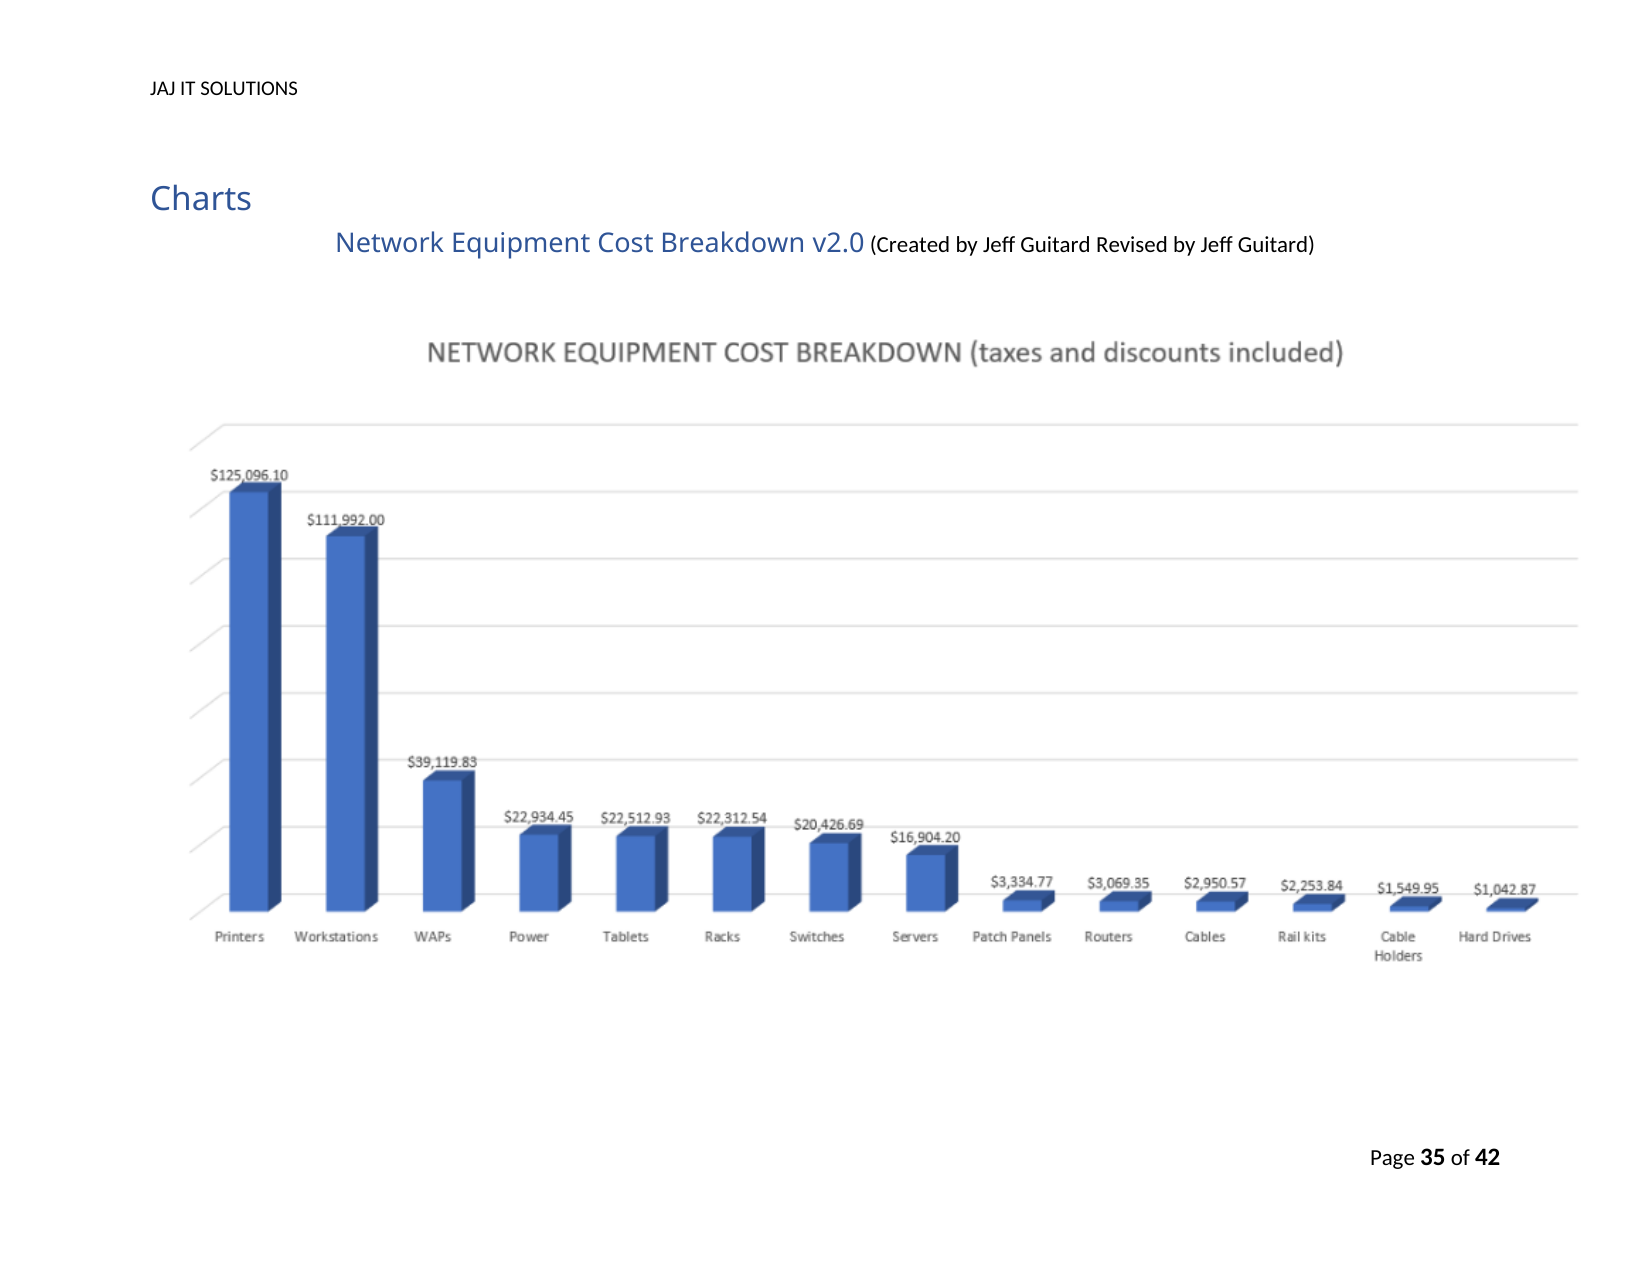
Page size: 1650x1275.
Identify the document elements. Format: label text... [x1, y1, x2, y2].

text Network Equipment Cost Breakdown v2.0 (Created by Jeff Guitard Revised by Jeff Guitard) [150, 224, 1500, 261]
picture [150, 327, 1614, 970]
subtitle Charts [150, 175, 1500, 220]
